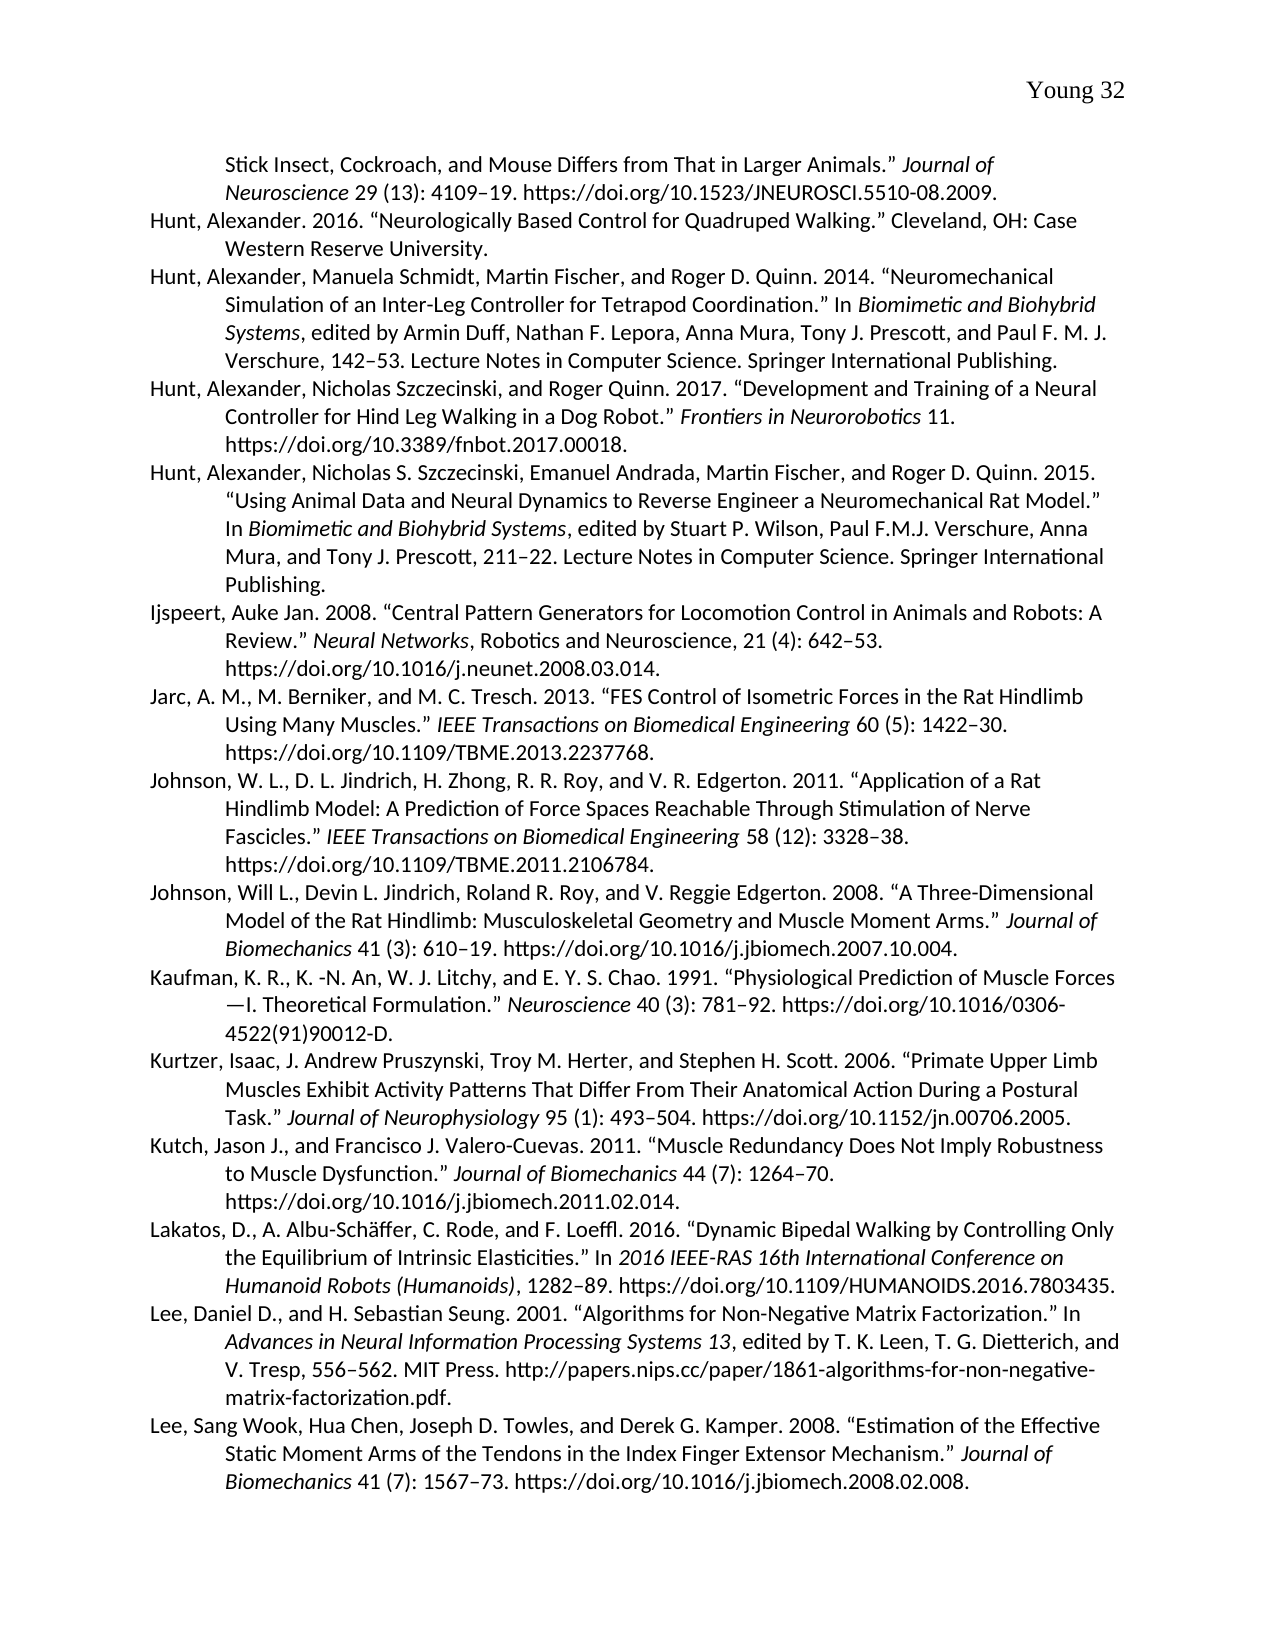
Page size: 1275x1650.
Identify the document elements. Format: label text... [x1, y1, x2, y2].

text Kaufman, K. R., K. -N. An, W. J. Litchy, and E. Y. S. Chao. 1991. “Physiological Prediction of Muscle Forces—I. Theoretical Formulation.” Neuroscience 40 (3): 781–92. https://doi.org/10.1016/0306-4522(91)90012-D. [150, 963, 1125, 1047]
text Kutch, Jason J., and Francisco J. Valero-Cuevas. 2011. “Muscle Redundancy Does Not Imply Robustness to Muscle Dysfunction.” Journal of Biomechanics 44 (7): 1264–70. https://doi.org/10.1016/j.jbiomech.2011.02.014. [150, 1131, 1125, 1215]
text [150, 150, 1125, 206]
text Kurtzer, Isaac, J. Andrew Pruszynski, Troy M. Herter, and Stephen H. Scott. 2006. “Primate Upper Limb Muscles Exhibit Activity Patterns That Differ From Their Anatomical Action During a Postural Task.” Journal of Neurophysiology 95 (1): 493–504. https://doi.org/10.1152/jn.00706.2005. [150, 1047, 1125, 1131]
text Ijspeert, Auke Jan. 2008. “Central Pattern Generators for Locomotion Control in Animals and Robots: A Review.” Neural Networks, Robotics and Neuroscience, 21 (4): 642–53. https://doi.org/10.1016/j.neunet.2008.03.014. [150, 598, 1125, 682]
text Lee, Daniel D., and H. Sebastian Seung. 2001. “Algorithms for Non-Negative Matrix Factorization.” In Advances in Neural Information Processing Systems 13, edited by T. K. Leen, T. G. Dietterich, and V. Tresp, 556–562. MIT Press. http://papers.nips.cc/paper/1861-algorithms-for-non-negative-matrix-factorization.pdf. [150, 1299, 1125, 1411]
text Johnson, Will L., Devin L. Jindrich, Roland R. Roy, and V. Reggie Edgerton. 2008. “A Three-Dimensional Model of the Rat Hindlimb: Musculoskeletal Geometry and Muscle Moment Arms.” Journal of Biomechanics 41 (3): 610–19. https://doi.org/10.1016/j.jbiomech.2007.10.004. [150, 878, 1125, 963]
text Hunt, Alexander. 2016. “Neurologically Based Control for Quadruped Walking.” Cleveland, OH: Case Western Reserve University. [150, 206, 1125, 262]
text Johnson, W. L., D. L. Jindrich, H. Zhong, R. R. Roy, and V. R. Edgerton. 2011. “Application of a Rat Hindlimb Model: A Prediction of Force Spaces Reachable Through Stimulation of Nerve Fascicles.” IEEE Transactions on Biomedical Engineering 58 (12): 3328–38. https://doi.org/10.1109/TBME.2011.2106784. [150, 766, 1125, 878]
text Lakatos, D., A. Albu-Schäffer, C. Rode, and F. Loeffl. 2016. “Dynamic Bipedal Walking by Controlling Only the Equilibrium of Intrinsic Elasticities.” In 2016 IEEE-RAS 16th International Conference on Humanoid Robots (Humanoids), 1282–89. https://doi.org/10.1109/HUMANOIDS.2016.7803435. [150, 1215, 1125, 1299]
text Hunt, Alexander, Manuela Schmidt, Martin Fischer, and Roger D. Quinn. 2014. “Neuromechanical Simulation of an Inter-Leg Controller for Tetrapod Coordination.” In Biomimetic and Biohybrid Systems, edited by Armin Duff, Nathan F. Lepora, Anna Mura, Tony J. Prescott, and Paul F. M. J. Verschure, 142–53. Lecture Notes in Computer Science. Springer International Publishing. [150, 262, 1125, 374]
text Jarc, A. M., M. Berniker, and M. C. Tresch. 2013. “FES Control of Isometric Forces in the Rat Hindlimb Using Many Muscles.” IEEE Transactions on Biomedical Engineering 60 (5): 1422–30. https://doi.org/10.1109/TBME.2013.2237768. [150, 682, 1125, 766]
text Lee, Sang Wook, Hua Chen, Joseph D. Towles, and Derek G. Kamper. 2008. “Estimation of the Effective Static Moment Arms of the Tendons in the Index Finger Extensor Mechanism.” Journal of Biomechanics 41 (7): 1567–73. https://doi.org/10.1016/j.jbiomech.2008.02.008. [150, 1411, 1125, 1495]
text Hunt, Alexander, Nicholas S. Szczecinski, Emanuel Andrada, Martin Fischer, and Roger D. Quinn. 2015. “Using Animal Data and Neural Dynamics to Reverse Engineer a Neuromechanical Rat Model.” In Biomimetic and Biohybrid Systems, edited by Stuart P. Wilson, Paul F.M.J. Verschure, Anna Mura, and Tony J. Prescott, 211–22. Lecture Notes in Computer Science. Springer International Publishing. [150, 458, 1125, 598]
text Hunt, Alexander, Nicholas Szczecinski, and Roger Quinn. 2017. “Development and Training of a Neural Controller for Hind Leg Walking in a Dog Robot.” Frontiers in Neurorobotics 11. https://doi.org/10.3389/fnbot.2017.00018. [150, 374, 1125, 458]
